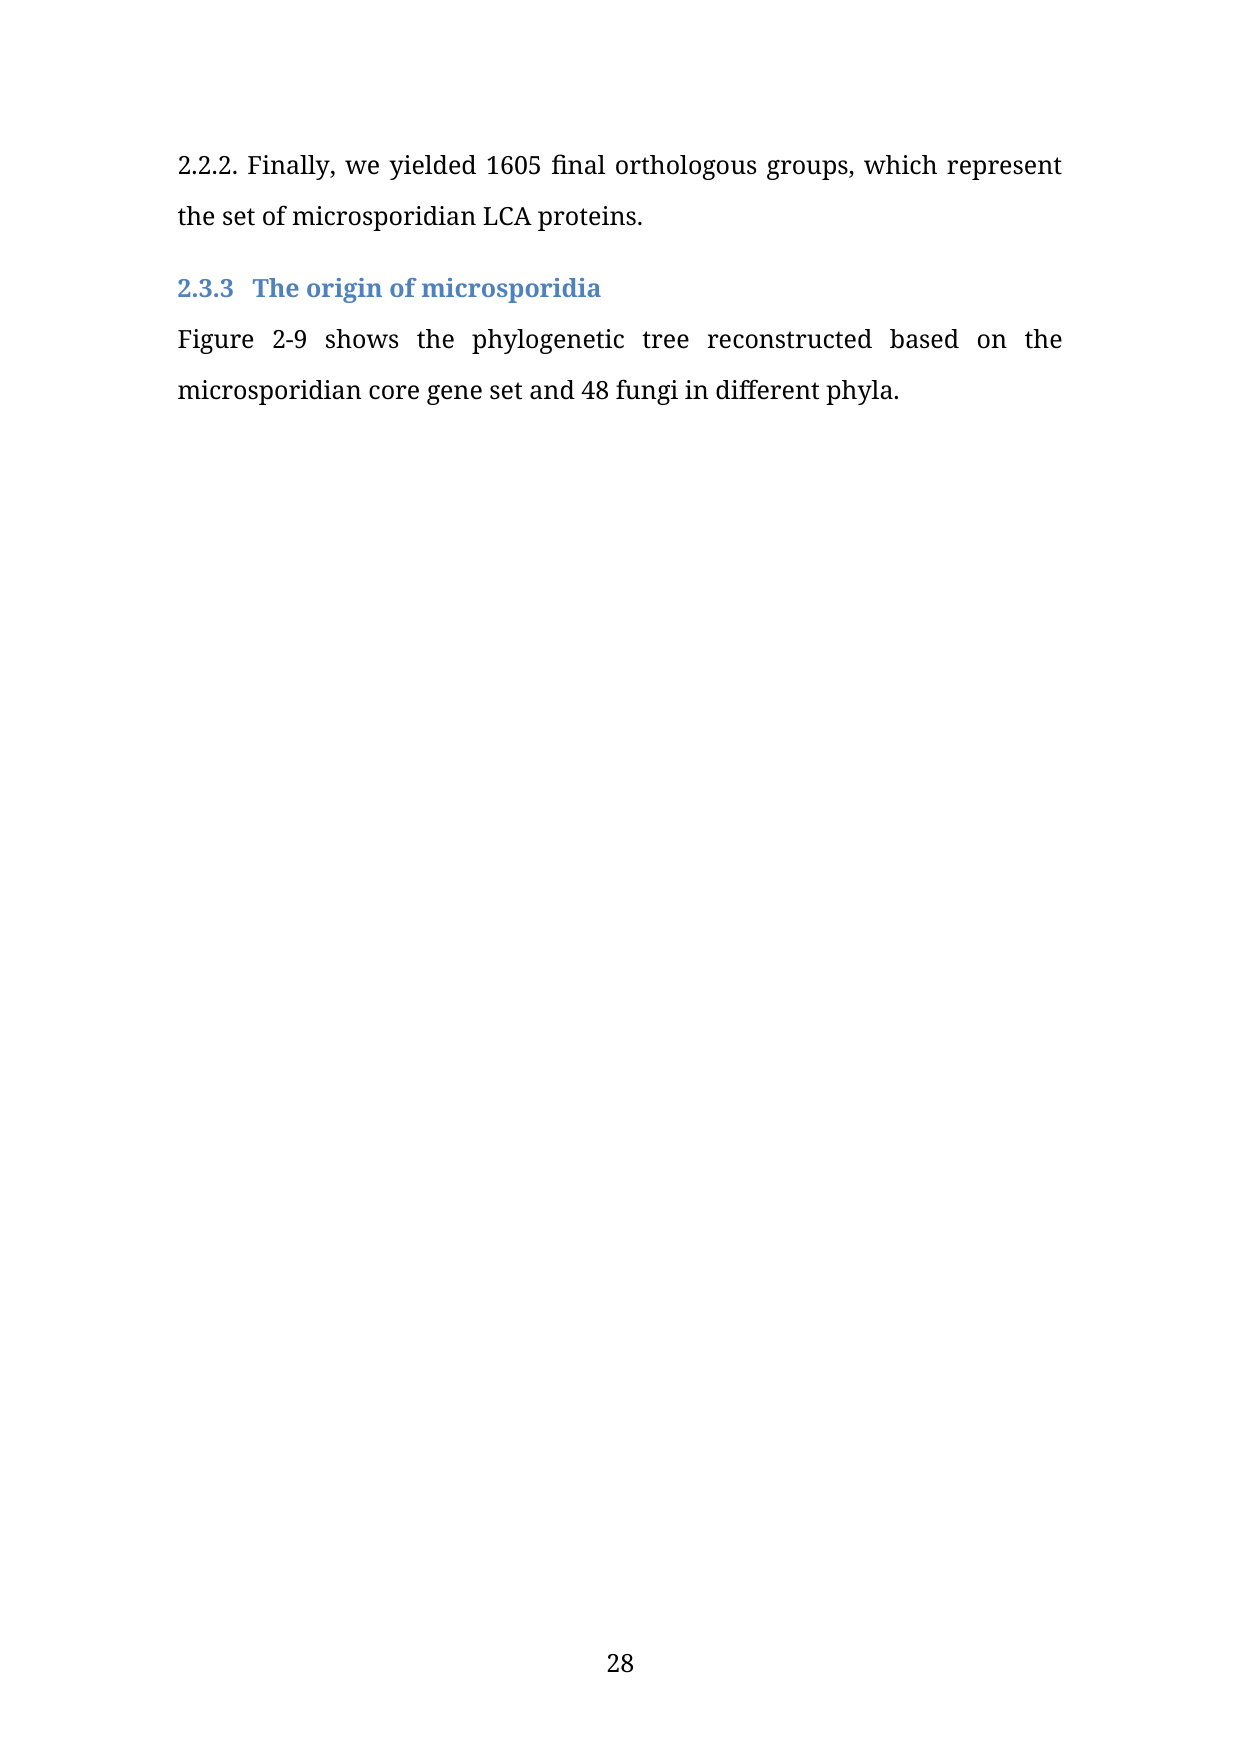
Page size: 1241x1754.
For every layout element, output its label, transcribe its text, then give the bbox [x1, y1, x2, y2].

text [177, 148, 1063, 233]
subtitle The origin of microsporidia [177, 271, 1063, 305]
